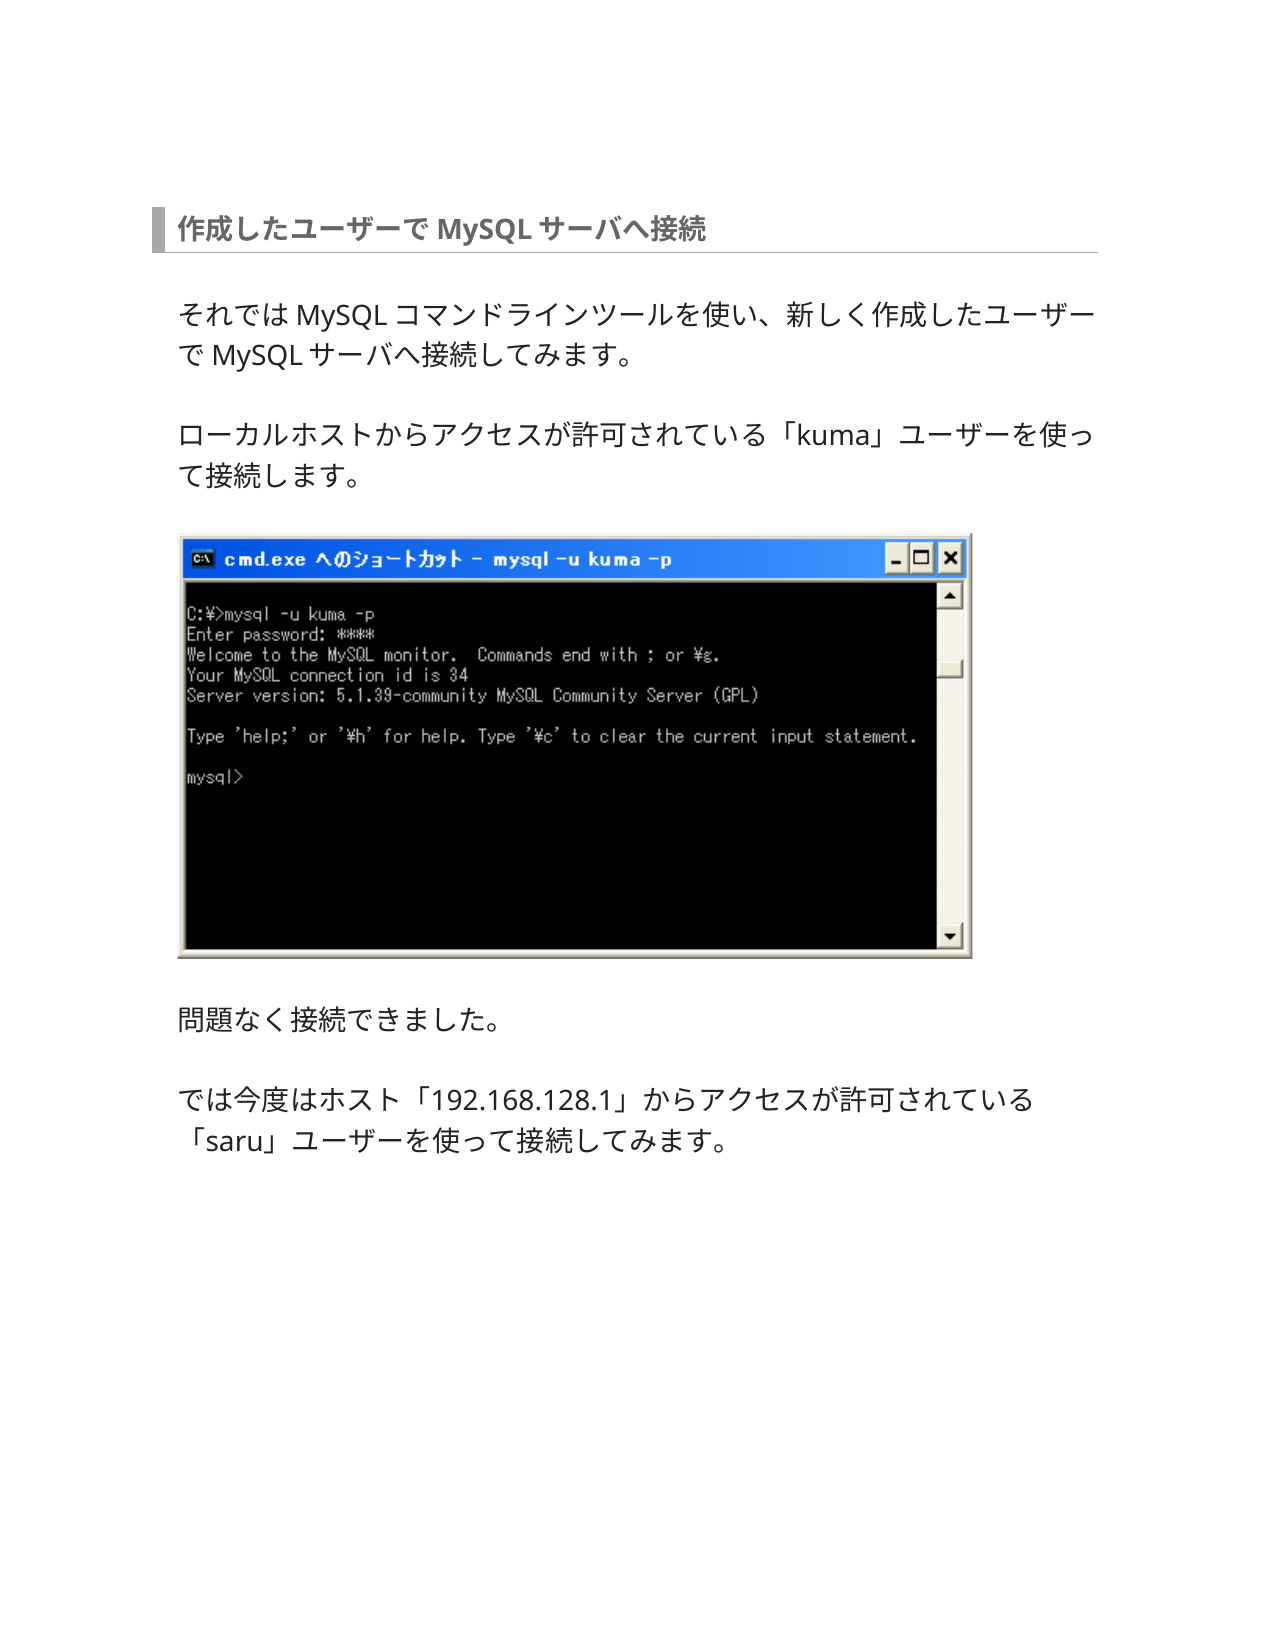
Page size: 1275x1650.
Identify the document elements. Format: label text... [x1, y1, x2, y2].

picture [177, 533, 973, 959]
text 問題なく接続できました。 [177, 998, 1098, 1038]
text ローカルホストからアクセスが許可されている「kuma」ユーザーを使って接続します。 [177, 413, 1098, 495]
text 作成したユーザーでMySQLサーバへ接続 [165, 207, 1098, 252]
text それではMySQLコマンドラインツールを使い、新しく作成したユーザーでMySQLサーバへ接続してみます。 [177, 292, 1098, 374]
text では今度はホスト「192.168.128.1」からアクセスが許可されている「saru」ユーザーを使って接続してみます。 [177, 1078, 1098, 1159]
